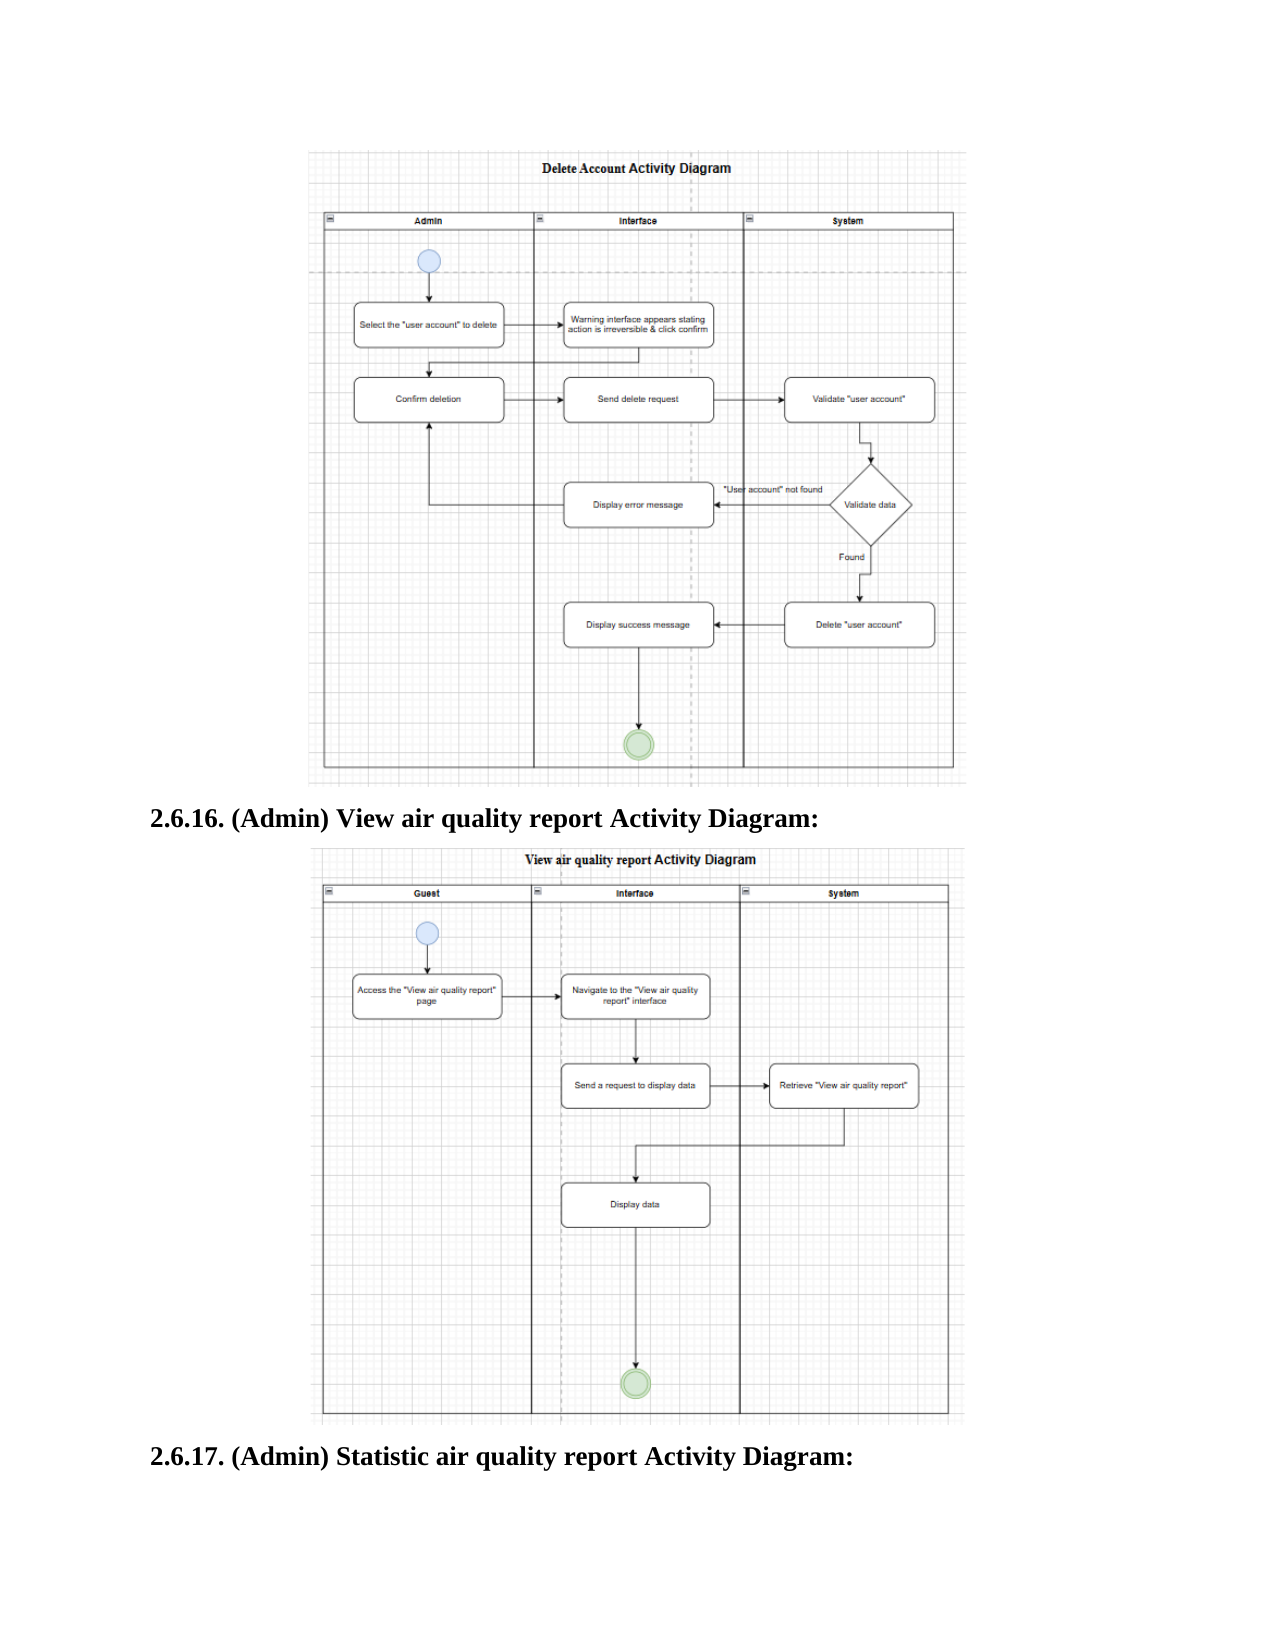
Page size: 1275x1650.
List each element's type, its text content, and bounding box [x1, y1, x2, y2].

picture [308, 150, 967, 787]
text 2.6.16. (Admin) View air quality report Activity Diagram: [150, 802, 1125, 833]
picture [310, 848, 965, 1425]
text 2.6.17. (Admin) Statistic air quality report Activity Diagram: [150, 1440, 1125, 1471]
